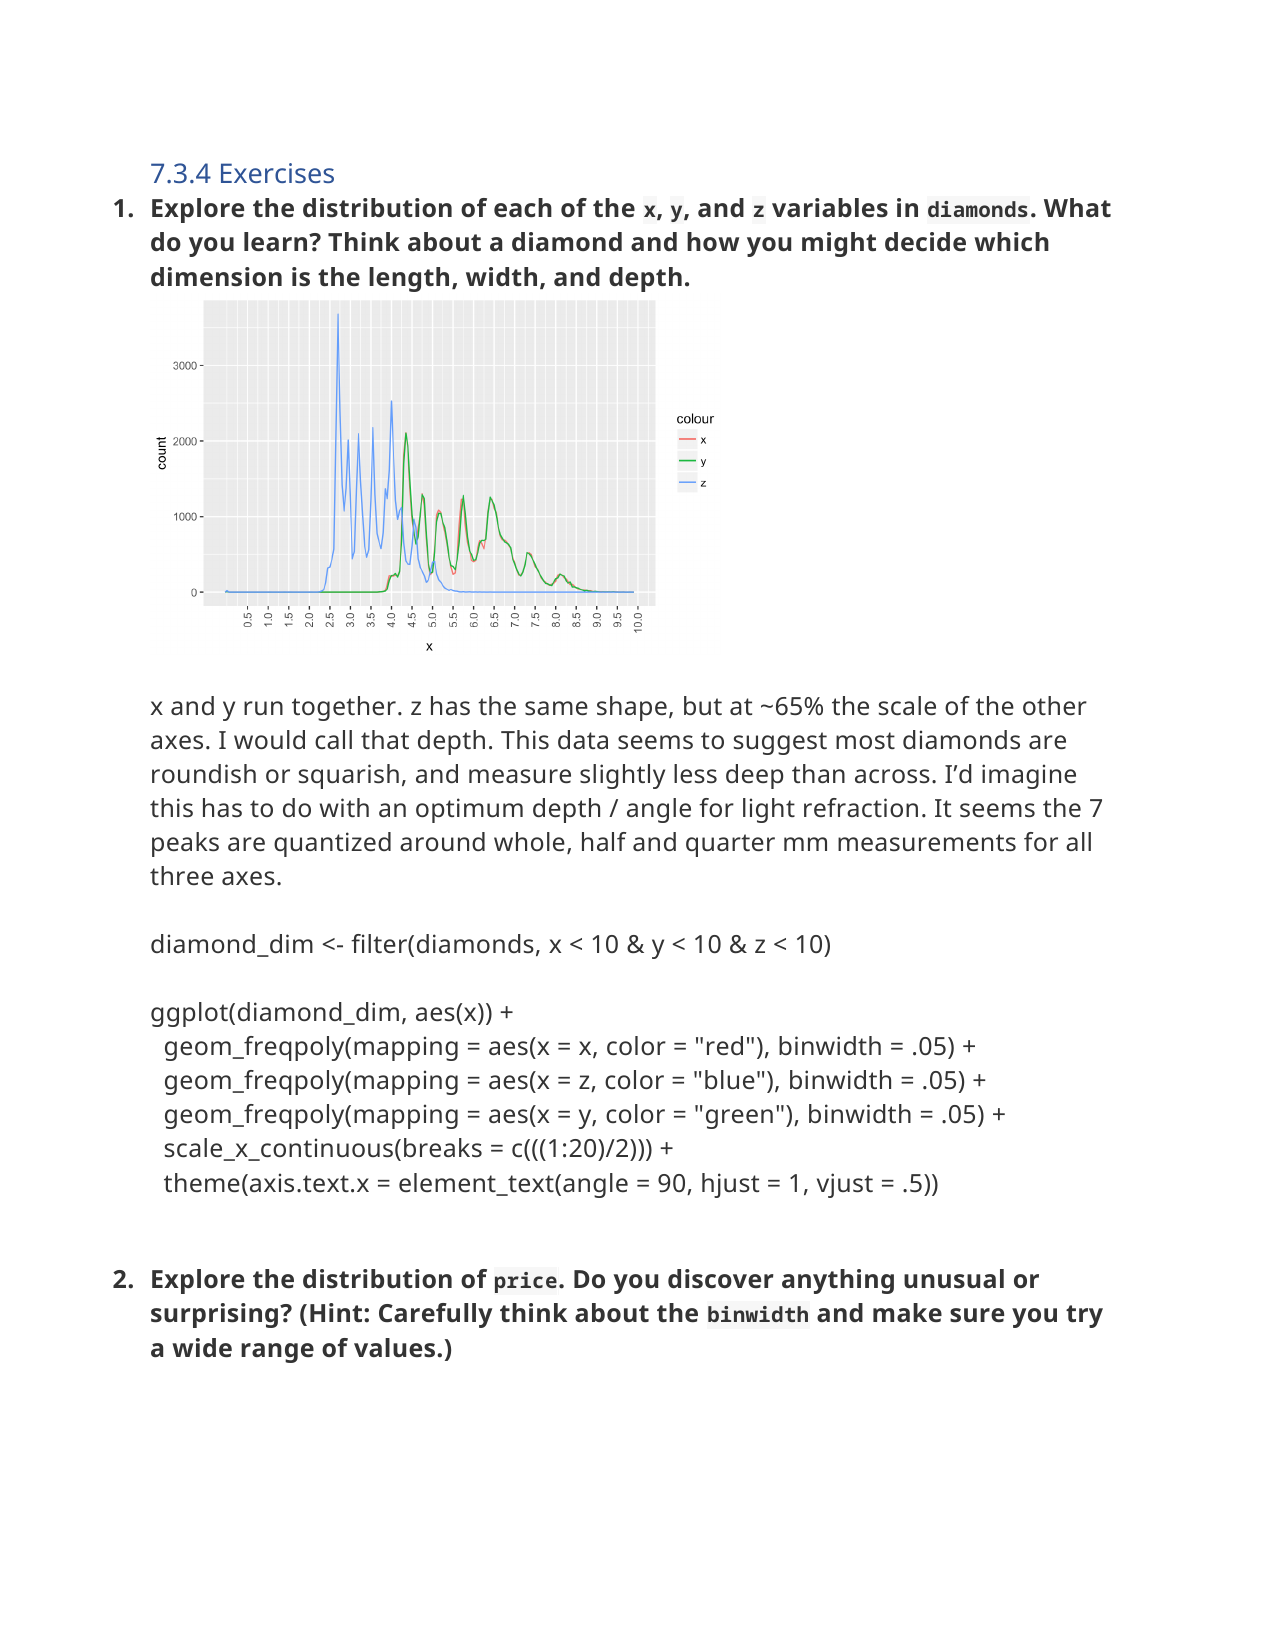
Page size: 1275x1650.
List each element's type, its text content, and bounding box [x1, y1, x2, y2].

picture [150, 293, 721, 655]
text diamond_dim <- filter(diamonds, x < 10 & y < 10 & z < 10) ggplot(diamond_dim, aes(x)) + geom_freqpoly(mapping = aes(x = x, color = "red"), binwidth = .05) + geom_freqpoly(mapping = aes(x = z, color = "blue"), binwidth = .05) + geom_freqpoly(mapping = aes(x = y, color = "green"), binwidth = .05) + scale_x_continuous(breaks = c(((1:20)/2))) + theme(axis.text.x = element_text(angle = 90, hjust = 1, vjust = .5)) [150, 927, 1125, 1228]
list Explore the distribution of each of the x, y, and z variables in diamonds. What do you learn? Think about a diamond and how you might decide which dimension is the length, width, and depth. [112, 191, 1125, 293]
subtitle 7.3.4 Exercises [150, 154, 1125, 191]
text x and y run together. z has the same shape, but at ~65% the scale of the other axes. I would call that depth. This data seems to suggest most diamonds are roundish or squarish, and measure slightly less deep than across. I’d imagine this has to do with an optimum depth / angle for light refraction. It seems the 7 peaks are quantized around whole, half and quarter mm measurements for all three axes. [150, 688, 1125, 893]
list Explore the distribution of price. Do you discover anything unusual or surprising? (Hint: Carefully think about the binwidth and make sure you try a wide range of values.) [112, 1262, 1125, 1364]
